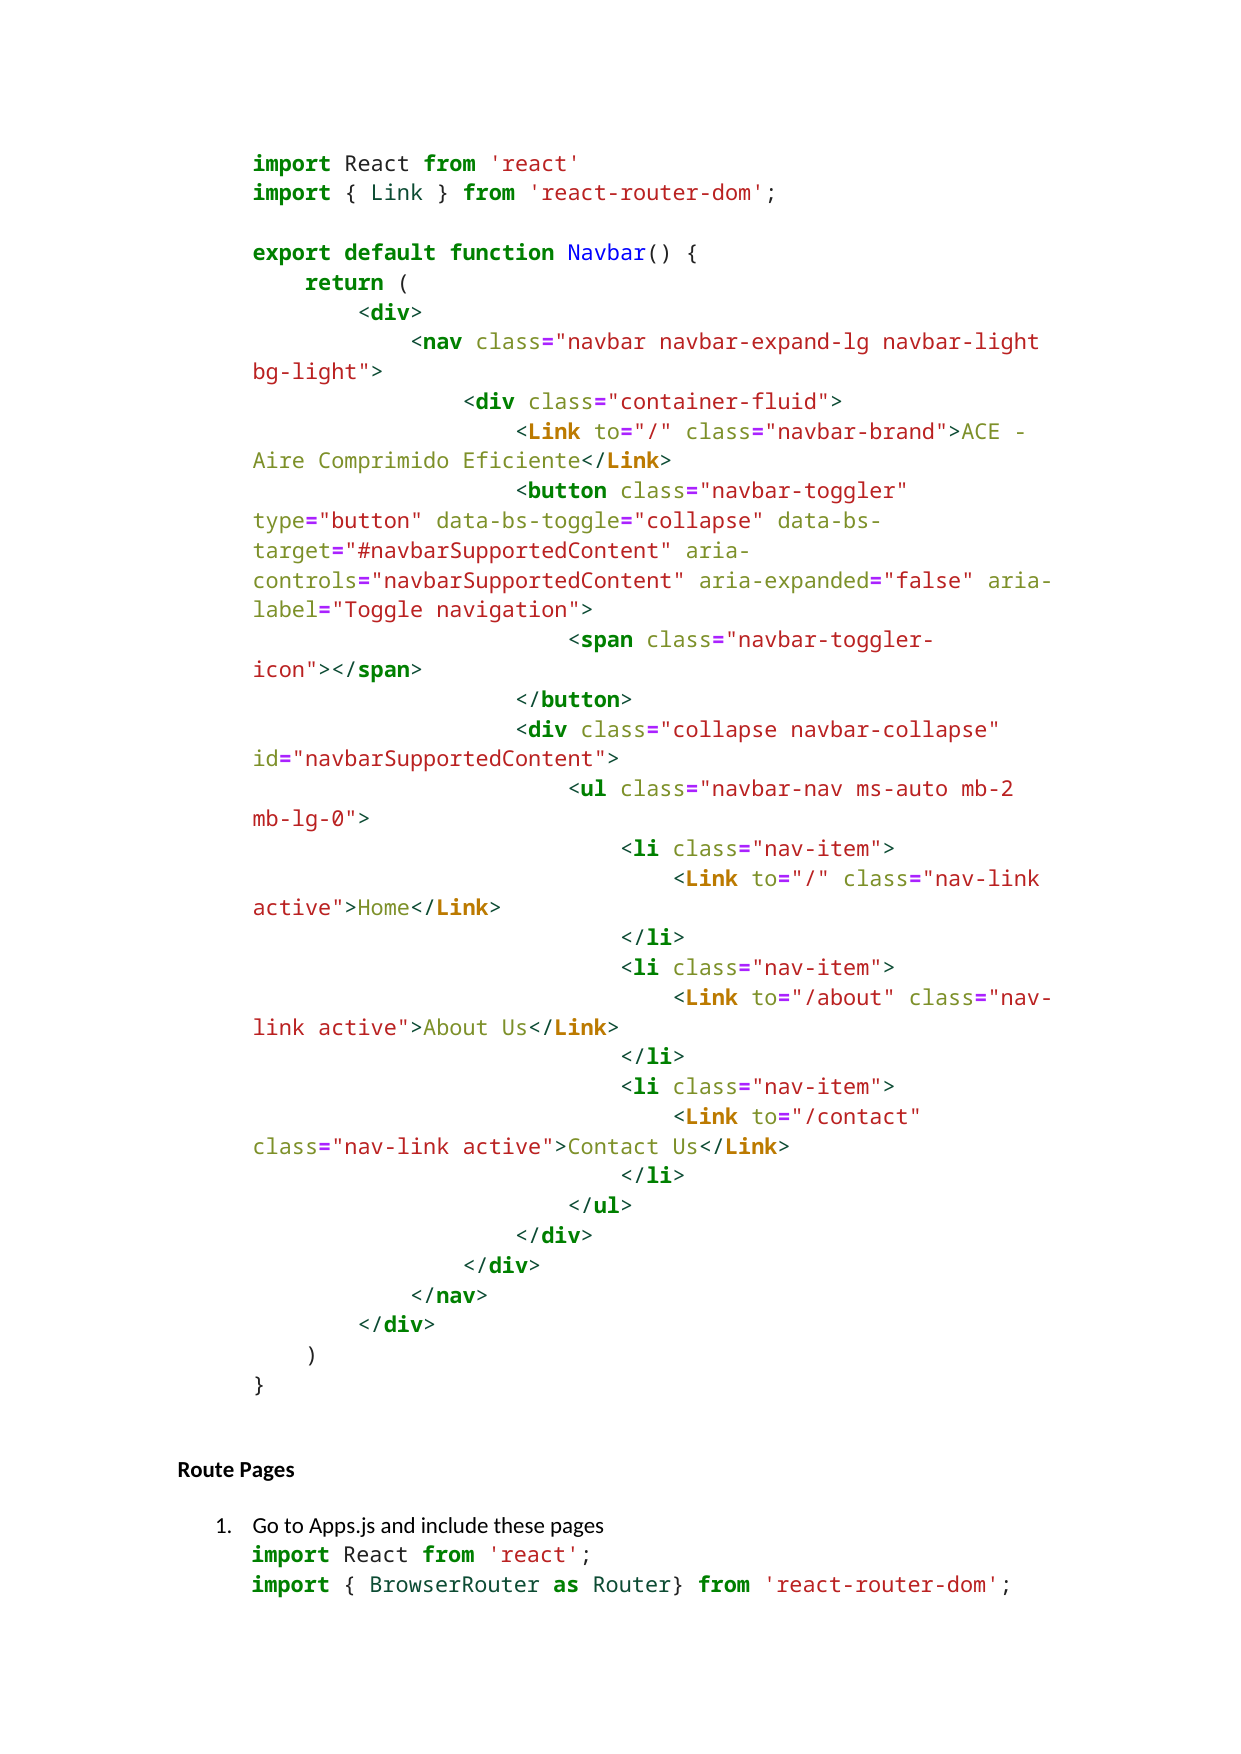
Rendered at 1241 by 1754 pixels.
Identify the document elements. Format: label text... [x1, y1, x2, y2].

text <div class="collapse navbar-collapse" id="navbarSupportedContent"> [252, 714, 1063, 773]
text </div> [252, 1220, 1063, 1250]
text <Link to="/contact" class="nav-link active">Contact Us</Link> [252, 1101, 1063, 1161]
text <Link to="/about" class="nav-link active">About Us</Link> [252, 982, 1063, 1041]
text <li class="nav-item"> [252, 952, 1063, 982]
text <div> [252, 297, 1063, 326]
text </div> [252, 1250, 1063, 1280]
text </div> [252, 1309, 1063, 1339]
list Go to Apps.js and include these pages [215, 1511, 1063, 1539]
text <nav class="navbar navbar-expand-lg navbar-light bg-light"> [252, 326, 1063, 386]
text return ( [252, 267, 1063, 297]
text </li> [252, 1041, 1063, 1071]
text <div class="container-fluid"> [252, 386, 1063, 416]
text </li> [252, 1161, 1063, 1190]
text <li class="nav-item"> [252, 833, 1063, 863]
text </nav> [252, 1280, 1063, 1309]
text </button> [252, 684, 1063, 714]
text import React from 'react' [252, 148, 1063, 177]
text <li class="nav-item"> [252, 1071, 1063, 1101]
text Route Pages [177, 1455, 1063, 1483]
text import { Link } from 'react-router-dom'; [252, 177, 1063, 207]
text <button class="navbar-toggler" type="button" data-bs-toggle="collapse" data-bs-target="#navbarSupportedContent" aria-controls="navbarSupportedContent" aria-expanded="false" aria-label="Toggle navigation"> [252, 475, 1063, 624]
text </li> [252, 922, 1063, 952]
text import React from 'react'; [251, 1539, 1063, 1569]
text import { BrowserRouter as Router} from 'react-router-dom'; [251, 1569, 1063, 1598]
text <Link to="/" class="nav-link active">Home</Link> [252, 863, 1063, 922]
text <ul class="navbar-nav ms-auto mb-2 mb-lg-0"> [252, 773, 1063, 833]
text } [252, 1369, 1063, 1399]
text ) [252, 1339, 1063, 1369]
text export default function Navbar() { [252, 237, 1063, 267]
text <Link to="/" class="navbar-brand">ACE - Aire Comprimido Eficiente</Link> [252, 416, 1063, 475]
text <span class="navbar-toggler-icon"></span> [252, 624, 1063, 684]
text </ul> [252, 1190, 1063, 1220]
